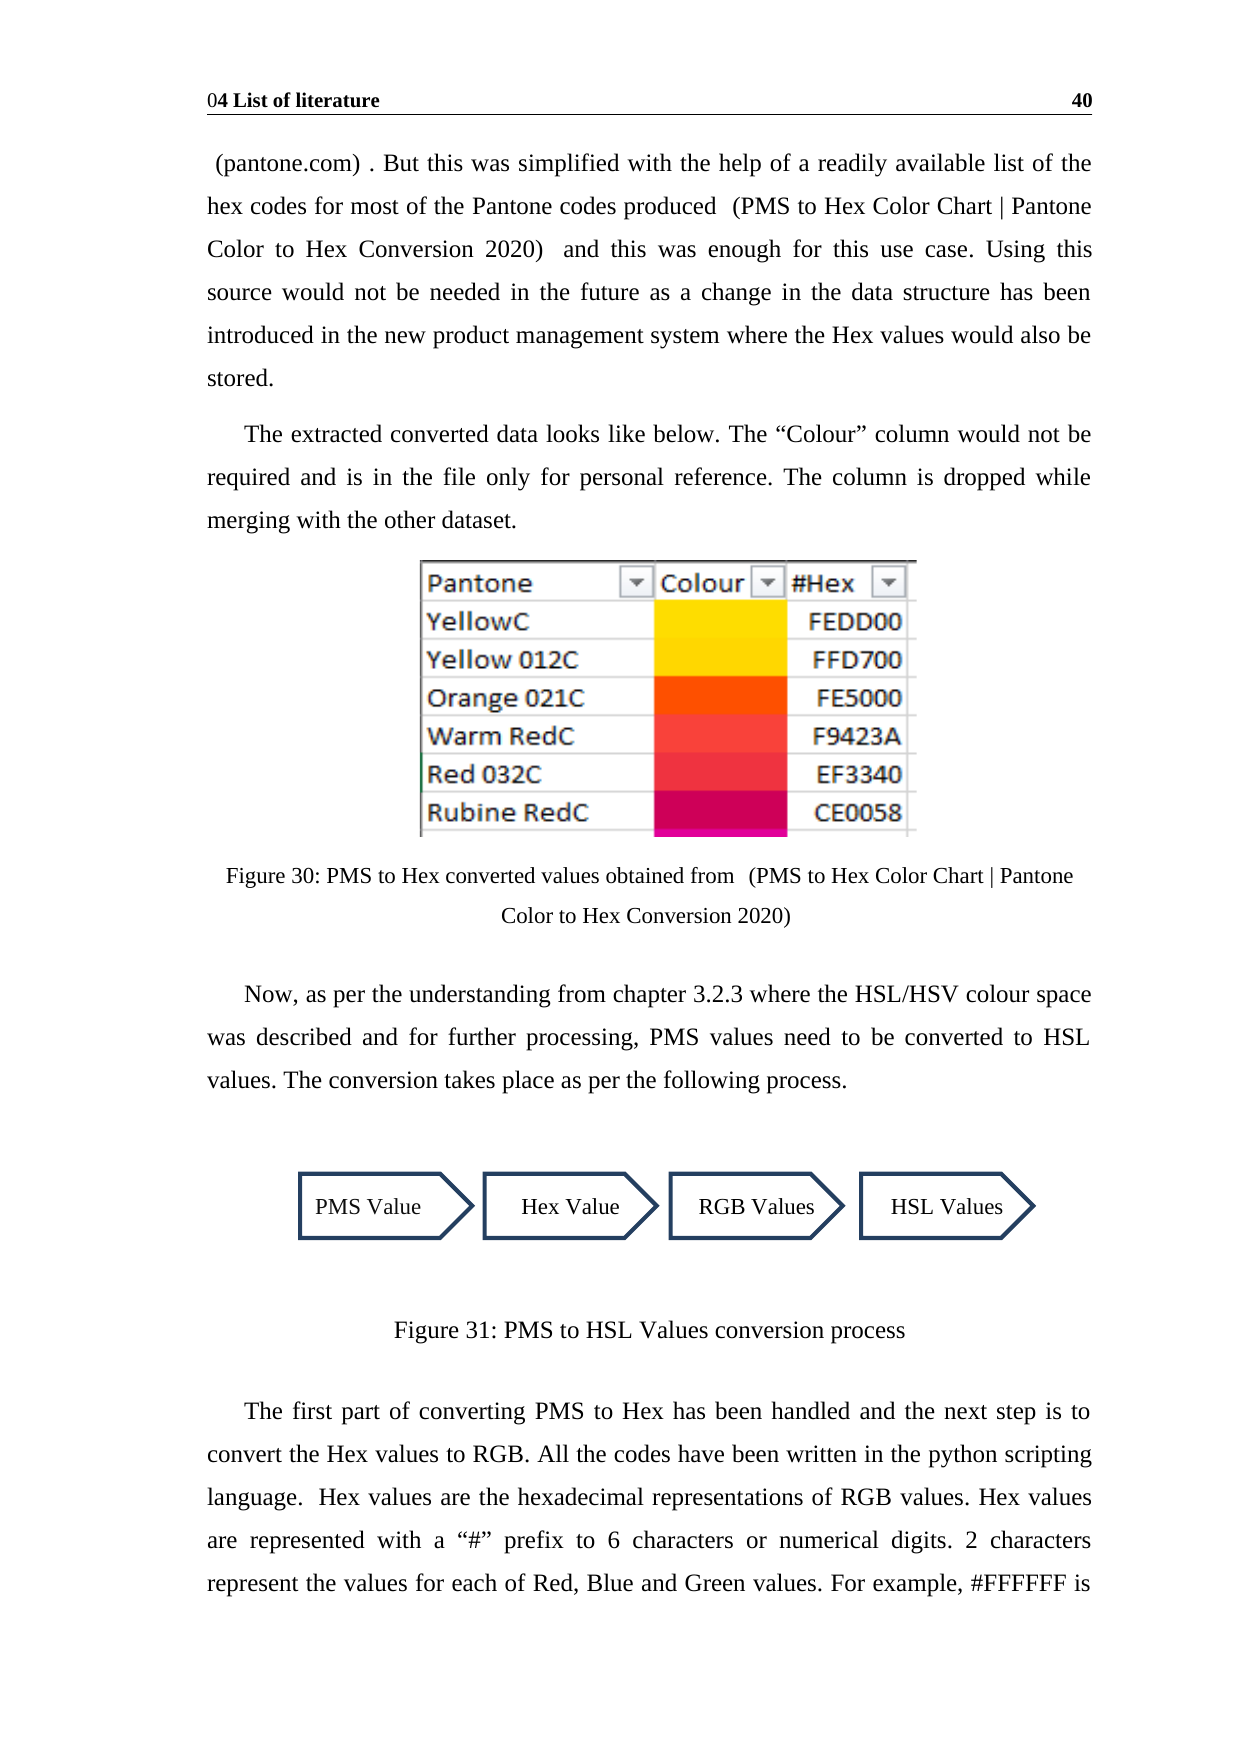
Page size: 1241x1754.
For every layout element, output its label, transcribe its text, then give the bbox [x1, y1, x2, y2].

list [207, 1396, 1092, 1597]
text The extracted converted data looks like below. The “Colour” column would not be required and is in the file only for personal reference. The column is dropped while merging with the other dataset. [207, 419, 1092, 534]
text Now, as per the understanding from chapter 3.2.3 where the HSL/HSV colour space was described and for further processing, PMS values need to be converted to HSL values. The conversion takes place as per the following process. [207, 979, 1092, 1094]
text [207, 148, 1092, 392]
picture [419, 560, 917, 837]
text Figure 31: PMS to HSL Values conversion process [207, 1315, 1092, 1344]
text Figure 30: PMS to Hex converted values obtained from [207, 862, 1092, 928]
